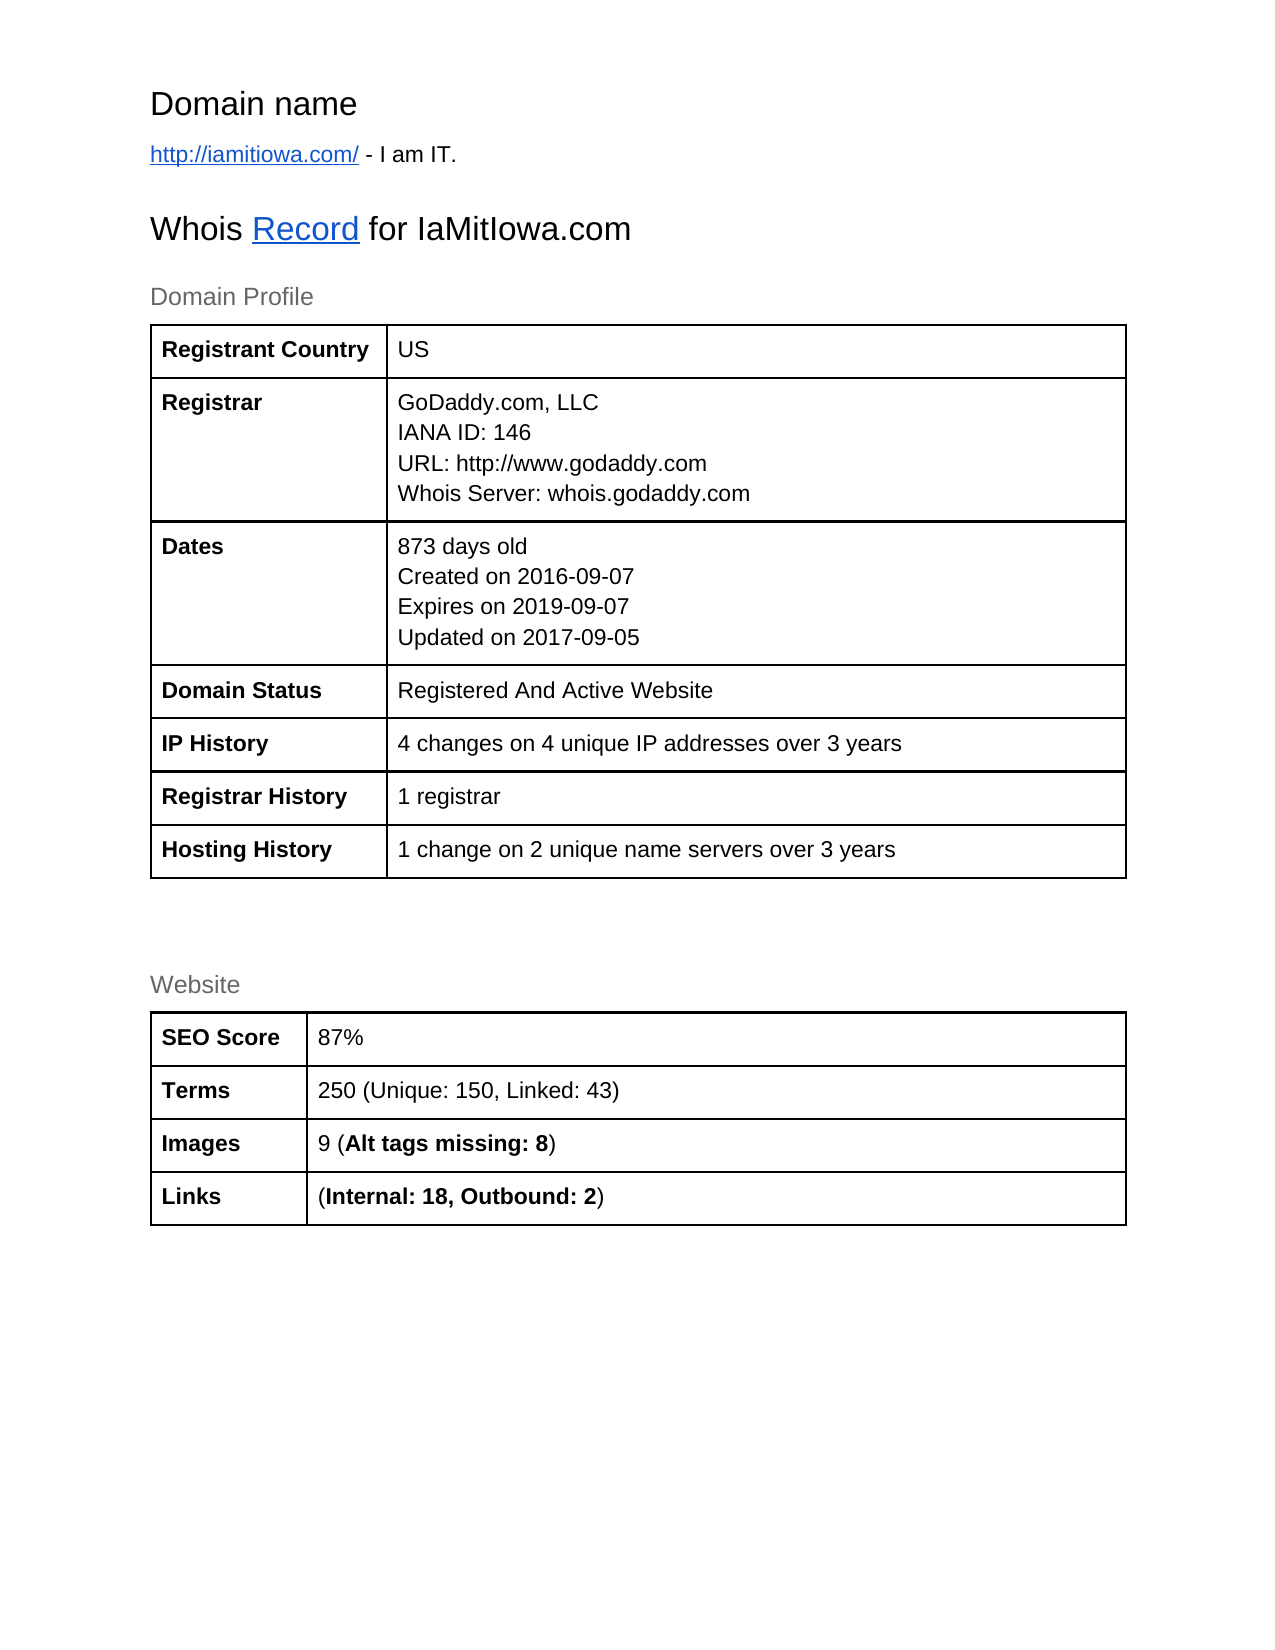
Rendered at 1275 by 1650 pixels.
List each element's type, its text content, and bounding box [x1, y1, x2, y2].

table_cell 250 (Unique: 150, Linked: 43) [308, 1067, 1125, 1118]
table_cell GoDaddy.com, LLC IANA ID: 146 URL: http://www.godaddy.com Whois Server: whois.godaddy.com [388, 379, 1125, 520]
subtitle Website [150, 970, 1125, 999]
text http://iamitiowa.com/ - I am IT. [150, 141, 1125, 167]
table_cell Registrar History [152, 773, 386, 823]
table_header SEO Score [152, 1014, 306, 1064]
table_header 87% [308, 1014, 1125, 1064]
subtitle Domain name [150, 84, 1125, 123]
table_header Registrant Country [152, 326, 386, 377]
subtitle Whois Record for IaMitIowa.com [150, 209, 1125, 247]
table_header US [388, 326, 1125, 377]
table_cell 1 change on 2 unique name servers over 3 years [388, 826, 1125, 877]
table_cell 9 (Alt tags missing: 8) [308, 1120, 1125, 1171]
subtitle Domain Profile [150, 282, 1125, 311]
table_cell 873 days old Created on 2016-09-07 Expires on 2019-09-07 Updated on 2017-09-05 [388, 523, 1125, 664]
table_cell (Internal: 18, Outbound: 2) [308, 1173, 1125, 1224]
table_cell Registrar [152, 379, 386, 520]
table_cell Hosting History [152, 826, 386, 877]
table_cell Terms [152, 1067, 306, 1118]
table_cell IP History [152, 719, 386, 770]
table_cell Links [152, 1173, 306, 1224]
table_cell 1 registrar [388, 773, 1125, 823]
table_cell Images [152, 1120, 306, 1171]
table_cell 4 changes on 4 unique IP addresses over 3 years [388, 719, 1125, 770]
table_cell Registered And Active Website [388, 666, 1125, 717]
table_cell Dates [152, 523, 386, 664]
table_cell Domain Status [152, 666, 386, 717]
